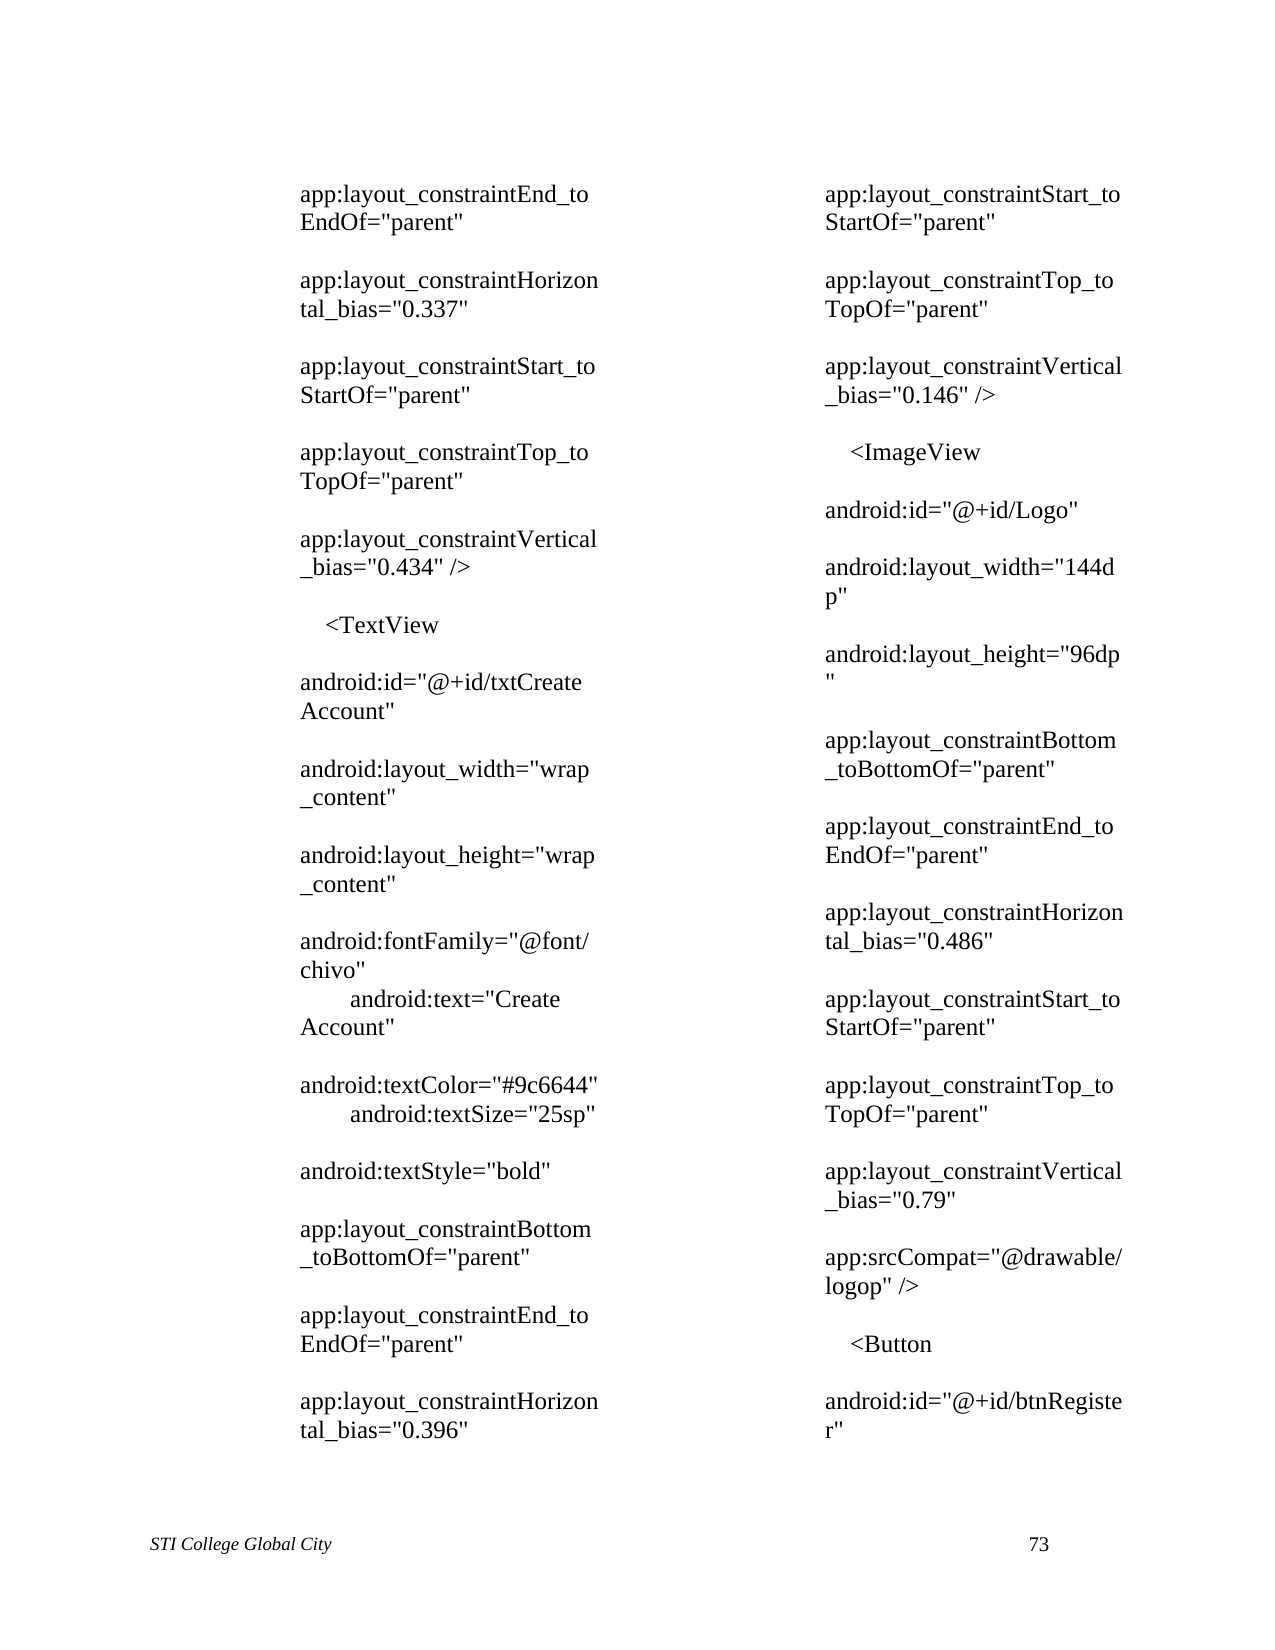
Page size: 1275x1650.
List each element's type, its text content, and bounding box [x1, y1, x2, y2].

text app:layout_constraintVertical_bias="0.146" /> [825, 322, 1125, 409]
text app:layout_constraintEnd_toEndOf="parent" [825, 782, 1125, 869]
text app:layout_constraintTop_toTopOf="parent" [825, 236, 1125, 322]
text android:textStyle="bold" [300, 1127, 600, 1185]
text app:layout_constraintEnd_toEndOf="parent" [300, 150, 600, 236]
text app:layout_constraintVertical_bias="0.79" [825, 1127, 1125, 1214]
text android:id="@+id/Logo" [825, 466, 1125, 524]
text app:layout_constraintHorizontal_bias="0.486" [825, 869, 1125, 955]
text android:fontFamily="@font/chivo" [300, 897, 600, 984]
text app:layout_constraintVertical_bias="0.434" /> [300, 495, 600, 581]
text app:layout_constraintHorizontal_bias="0.337" [300, 236, 600, 322]
text android:text="Create Account" [300, 984, 600, 1041]
text android:layout_width="wrap_content" [300, 725, 600, 811]
text app:layout_constraintBottom_toBottomOf="parent" [825, 696, 1125, 782]
text app:layout_constraintStart_toStartOf="parent" [300, 322, 600, 409]
text android:layout_height="96dp" [825, 610, 1125, 696]
text android:textSize="25sp" [300, 1099, 600, 1127]
text app:layout_constraintBottom_toBottomOf="parent" [300, 1185, 600, 1271]
text <Button [825, 1329, 1125, 1357]
text android:id="@+id/btnRegister" [825, 1357, 1125, 1444]
text android:layout_height="wrap_content" [300, 811, 600, 897]
text android:textColor="#9c6644" [300, 1041, 600, 1099]
text <ImageView [825, 437, 1125, 466]
text app:layout_constraintStart_toStartOf="parent" [825, 955, 1125, 1041]
text android:id="@+id/txtCreateAccount" [300, 639, 600, 725]
text app:layout_constraintTop_toTopOf="parent" [300, 409, 600, 495]
text app:layout_constraintTop_toTopOf="parent" [825, 1041, 1125, 1127]
text app:layout_constraintStart_toStartOf="parent" [825, 150, 1125, 236]
text app:srcCompat="@drawable/logop" /> [825, 1214, 1125, 1300]
text android:layout_width="144dp" [825, 524, 1125, 610]
text <TextView [300, 610, 600, 639]
text app:layout_constraintEnd_toEndOf="parent" [300, 1271, 600, 1357]
text app:layout_constraintHorizontal_bias="0.396" [300, 1357, 600, 1444]
